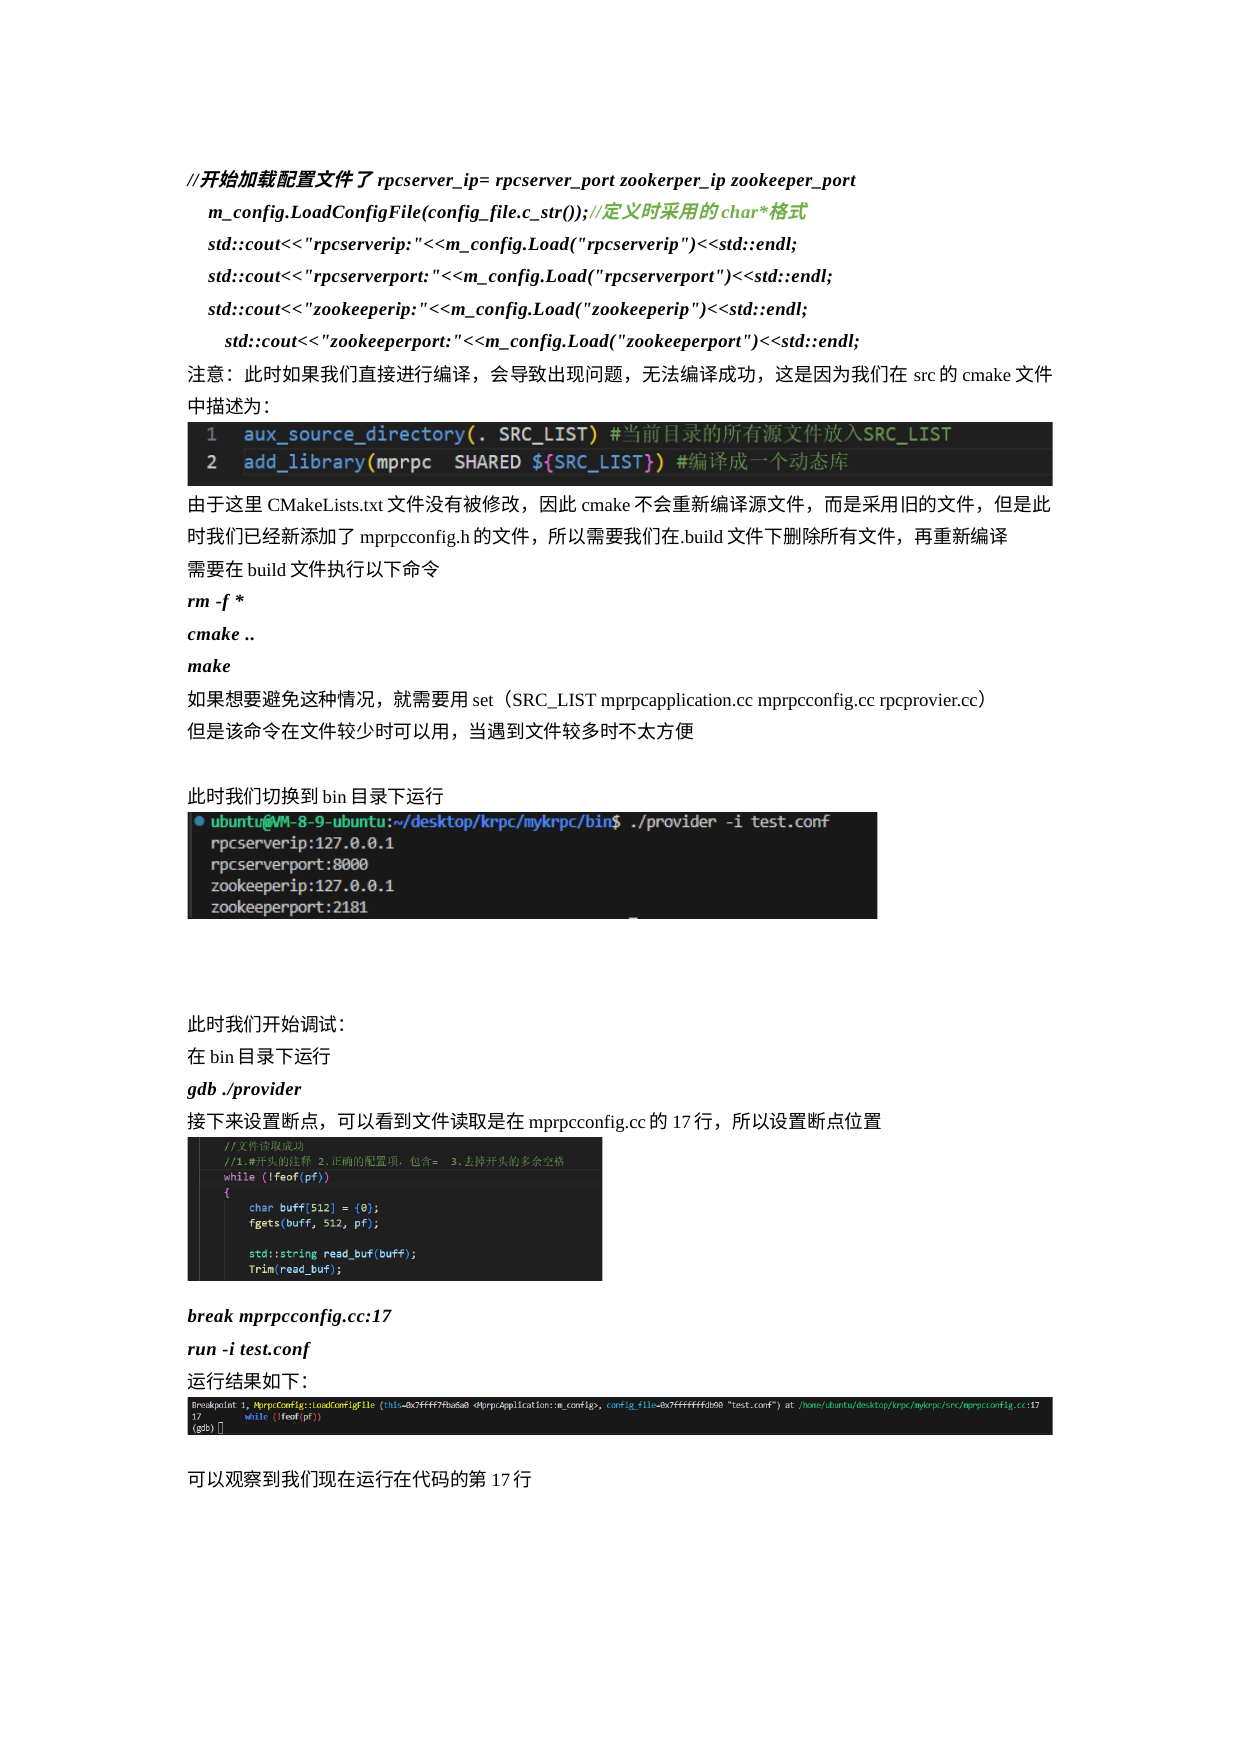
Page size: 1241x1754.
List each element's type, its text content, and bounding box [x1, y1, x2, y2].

text 此时我们开始调试： [187, 1007, 1053, 1039]
picture [187, 1397, 1053, 1435]
text //开始加载配置文件了 rpcserver_ip= rpcserver_port zookerper_ip zookeeper_port [187, 162, 1053, 194]
text run -i test.conf [187, 1332, 1053, 1364]
text 此时我们切换到bin目录下运行 [187, 779, 1053, 812]
text std::cout<<"zookeeperport:"<<m_config.Load("zookeeperport")<<std::endl; [187, 324, 1053, 357]
text 注意：此时如果我们直接进行编译，会导致出现问题，无法编译成功，这是因为我们在src的cmake文件中描述为： [187, 357, 1053, 422]
text break mprpcconfig.cc:17 [187, 1299, 1053, 1332]
picture [187, 812, 878, 919]
text 运行结果如下： [187, 1364, 1053, 1397]
text std::cout<<"zookeeperip:"<<m_config.Load("zookeeperip")<<std::endl; [187, 292, 1053, 324]
picture [187, 1137, 603, 1281]
text 但是该命令在文件较少时可以用，当遇到文件较多时不太方便 [187, 714, 1053, 747]
text 如果想要避免这种情况，就需要用set（SRC_LIST mprpcapplication.cc mprpcconfig.cc rpcprovier.cc） [187, 682, 1053, 714]
text m_config.LoadConfigFile(config_file.c_str());//定义时采用的char*格式 [187, 194, 1053, 227]
text rm -f * [187, 584, 1053, 617]
picture [187, 422, 1053, 486]
text std::cout<<"rpcserverport:"<<m_config.Load("rpcserverport")<<std::endl; [187, 259, 1053, 292]
text 接下来设置断点，可以看到文件读取是在mprpcconfig.cc的17行，所以设置断点位置 [187, 1104, 1053, 1137]
text cmake .. [187, 617, 1053, 649]
text 在bin目录下运行 [187, 1039, 1053, 1072]
text 需要在build文件执行以下命令 [187, 552, 1053, 584]
text 由于这里CMakeLists.txt文件没有被修改，因此cmake不会重新编译源文件，而是采用旧的文件，但是此时我们已经新添加了mprpcconfig.h的文件，所以需要我们在.build文件下删除所有文件，再重新编译 [187, 487, 1053, 552]
text make [187, 649, 1053, 682]
text gdb ./provider [187, 1072, 1053, 1104]
text std::cout<<"rpcserverip:"<<m_config.Load("rpcserverip")<<std::endl; [187, 227, 1053, 259]
text 可以观察到我们现在运行在代码的第17行 [187, 1462, 1053, 1494]
